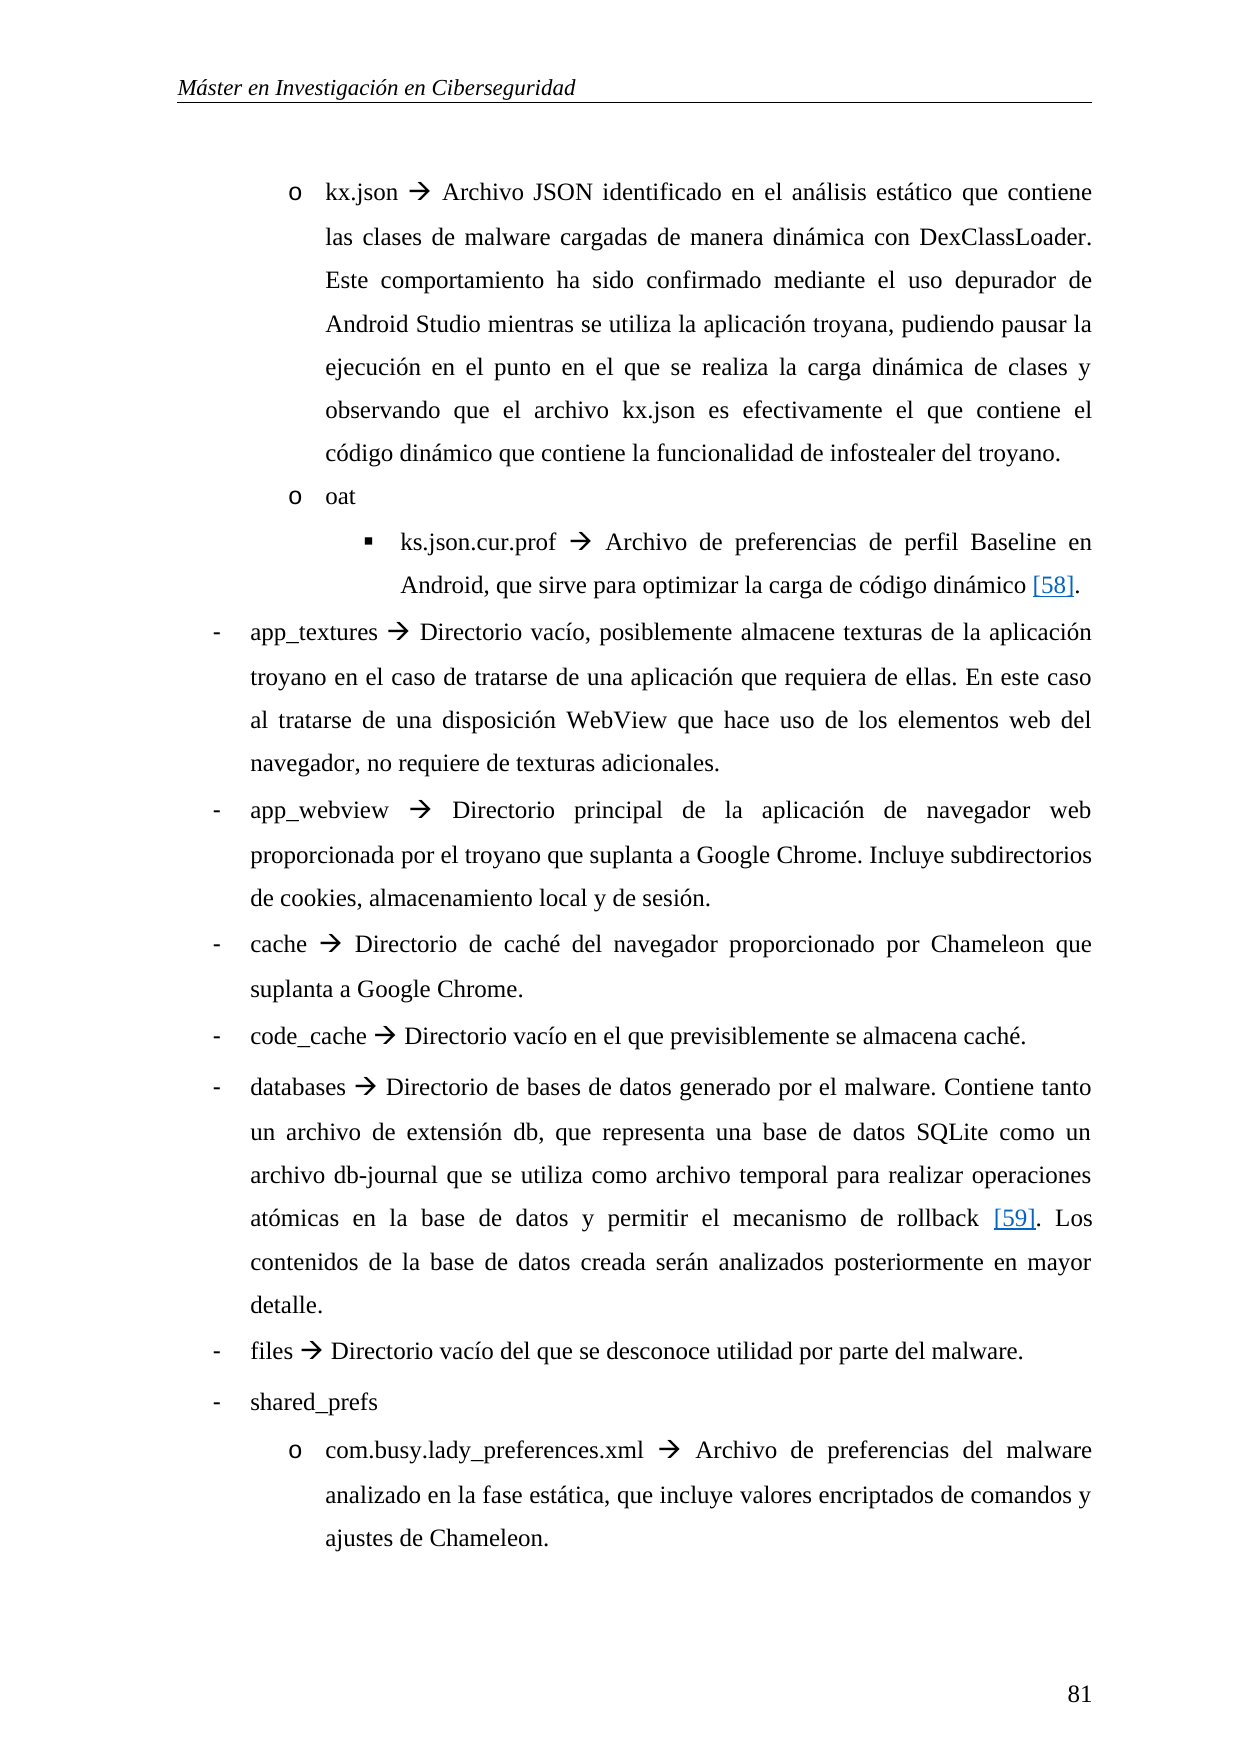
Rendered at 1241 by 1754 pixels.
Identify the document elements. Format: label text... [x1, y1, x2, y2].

list cache Directorio de caché del navegador proporcionado por Chameleon que suplanta a Google Chrome. [213, 926, 1092, 1003]
list app_textures Directorio vacío, posiblemente almacene texturas de la aplicación troyano en el caso de tratarse de una aplicación que requiera de ellas. En este caso al tratarse de una disposición WebView que hace uso de los elementos web del navegador, no requiere de texturas adicionales. [213, 614, 1092, 777]
list code_cache Directorio vacío en el que previsiblemente se almacena caché. [213, 1018, 1092, 1052]
list databases Directorio de bases de datos generado por el malware. Contiene tanto un archivo de extensión db, que representa una base de datos SQLite como un archivo db-journal que se utiliza como archivo temporal para realizar operaciones atómicas en la base de datos y permitir el mecanismo de rollback [59]. Los contenidos de la base de datos creada serán analizados posteriormente en mayor detalle. [213, 1069, 1092, 1318]
list app_webview Directorio principal de la aplicación de navegador web proporcionada por el troyano que suplanta a Google Chrome. Incluye subdirectorios de cookies, almacenamiento local y de sesión. [213, 791, 1092, 912]
list files Directorio vacío del que se desconoce utilidad por parte del malware. [213, 1333, 1092, 1367]
list oat [288, 481, 1092, 512]
list com.busy.lady_preferences.xml Archivo de preferencias del malware analizado en la fase estática, que incluye valores encriptados de comandos y ajustes de Chameleon. [288, 1435, 1092, 1552]
list kx.json Archivo JSON identificado en el análisis estático que contiene las clases de malware cargadas de manera dinámica con DexClassLoader. Este comportamiento ha sido confirmado mediante el uso depurador de Android Studio mientras se utiliza la aplicación troyana, pudiendo pausar la ejecución en el punto en el que se realiza la carga dinámica de clases y observando que el archivo kx.json es efectivamente el que contiene el código dinámico que contiene la funcionalidad de infostealer del troyano. [288, 177, 1092, 467]
list ks.json.cur.prof Archivo de preferencias de perfil Baseline en Android, que sirve para optimizar la carga de código dinámico [58]. [363, 527, 1092, 599]
list shared_prefs [213, 1384, 1092, 1418]
